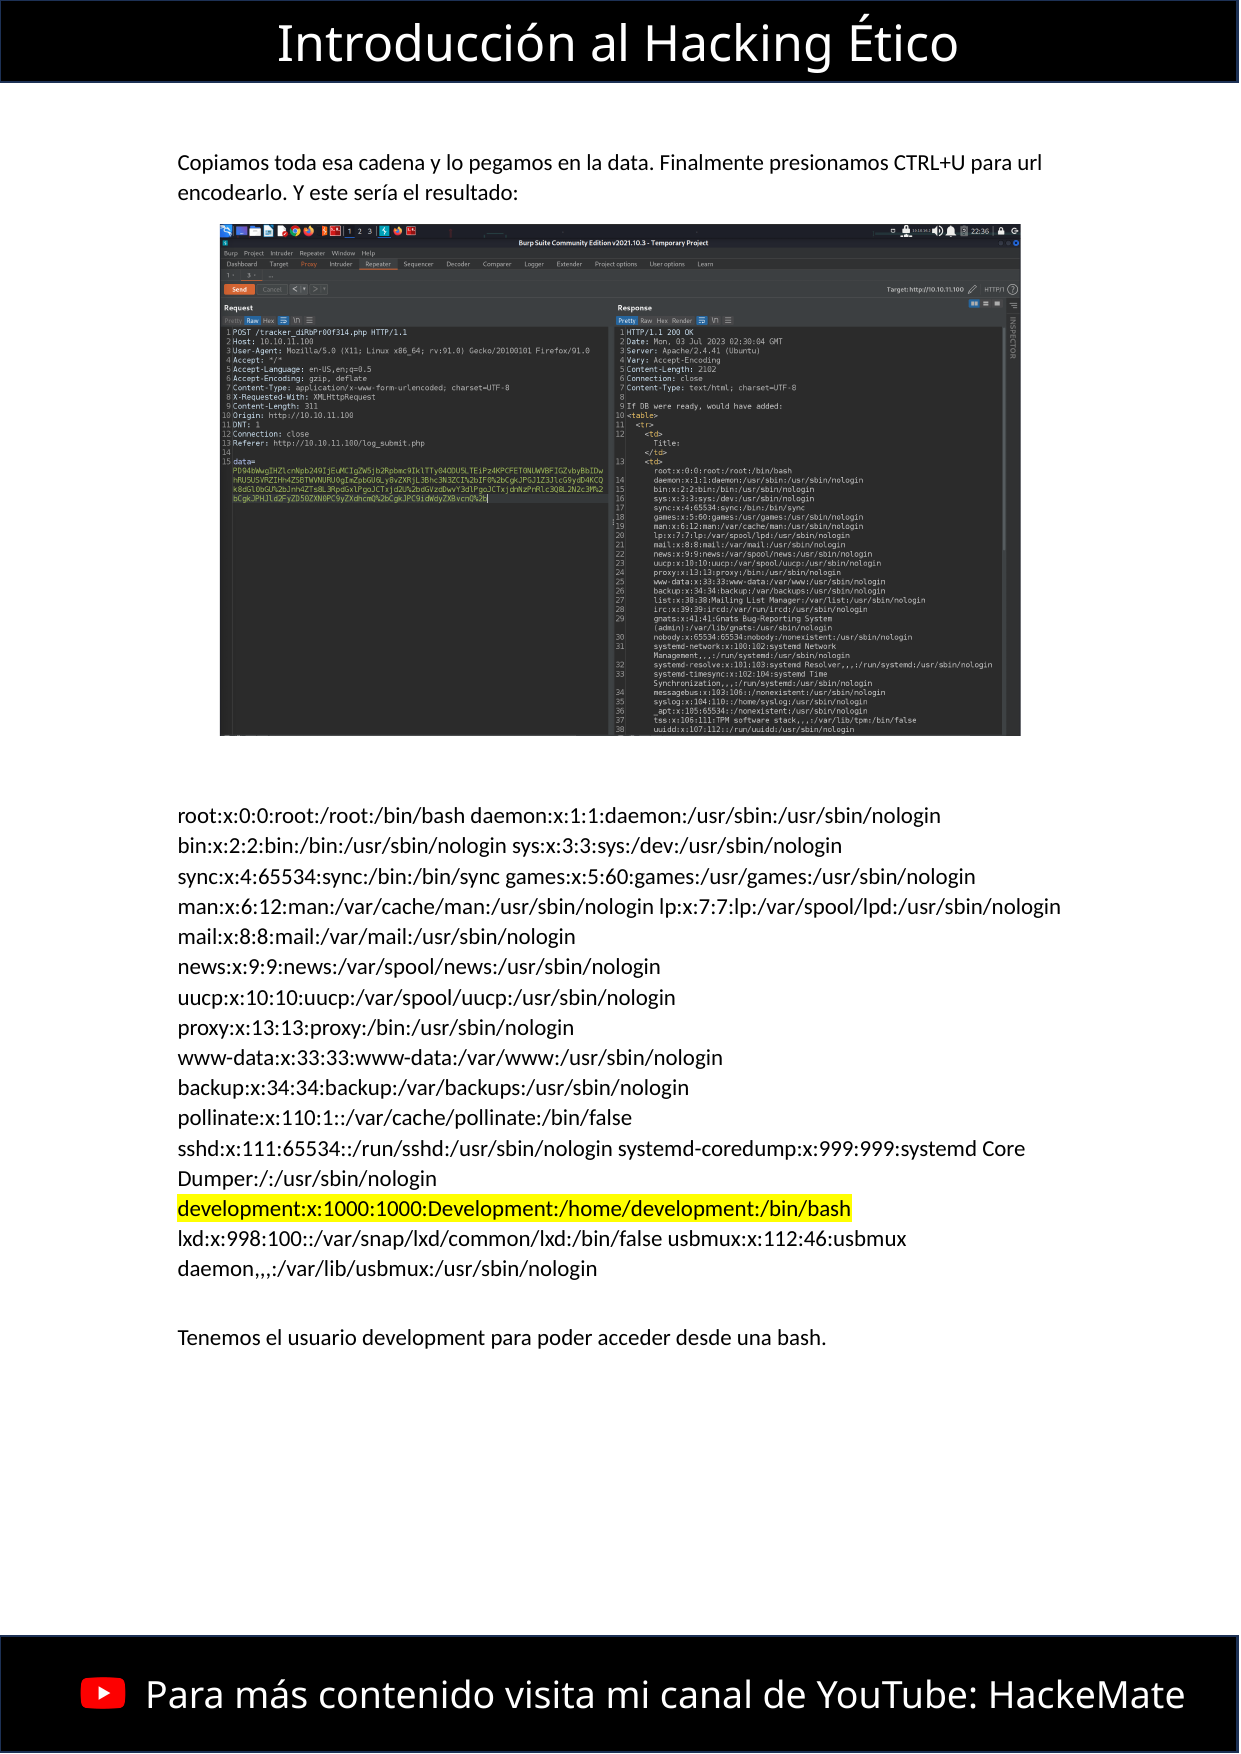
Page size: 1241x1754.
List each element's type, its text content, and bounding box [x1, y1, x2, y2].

picture [80, 1677, 126, 1709]
text Tenemos el usuario development para poder acceder desde una bash. [177, 1323, 1063, 1352]
text root:x:0:0:root:/root:/bin/bash daemon:x:1:1:daemon:/usr/sbin:/usr/sbin/nologin bin:x:2:2:bin:/bin:/usr/sbin/nologin sys:x:3:3:sys:/dev:/usr/sbin/nologin sync:x:4:65534:sync:/bin:/bin/sync games:x:5:60:games:/usr/games:/usr/sbin/nologin man:x:6:12:man:/var/cache/man:/usr/sbin/nologin lp:x:7:7:lp:/var/spool/lpd:/usr/sbin/nologin mail:x:8:8:mail:/var/mail:/usr/sbin/nologin news:x:9:9:news:/var/spool/news:/usr/sbin/nologin uucp:x:10:10:uucp:/var/spool/uucp:/usr/sbin/nologin proxy:x:13:13:proxy:/bin:/usr/sbin/nologin www-data:x:33:33:www-data:/var/www:/usr/sbin/nologin backup:x:34:34:backup:/var/backups:/usr/sbin/nologin pollinate:x:110:1::/var/cache/pollinate:/bin/false sshd:x:111:65534::/run/sshd:/usr/sbin/nologin systemd-coredump:x:999:999:systemd Core Dumper:/:/usr/sbin/nologin development:x:1000:1000:Development:/home/development:/bin/bash lxd:x:998:100::/var/snap/lxd/common/lxd:/bin/false usbmux:x:112:46:usbmux daemon,,,:/var/lib/usbmux:/usr/sbin/nologin [177, 801, 1063, 1283]
text Copiamos toda esa cadena y lo pegamos en la data. Finalmente presionamos CTRL+U para url encodearlo. Y este sería el resultado: [177, 148, 1063, 206]
picture [219, 224, 1021, 736]
